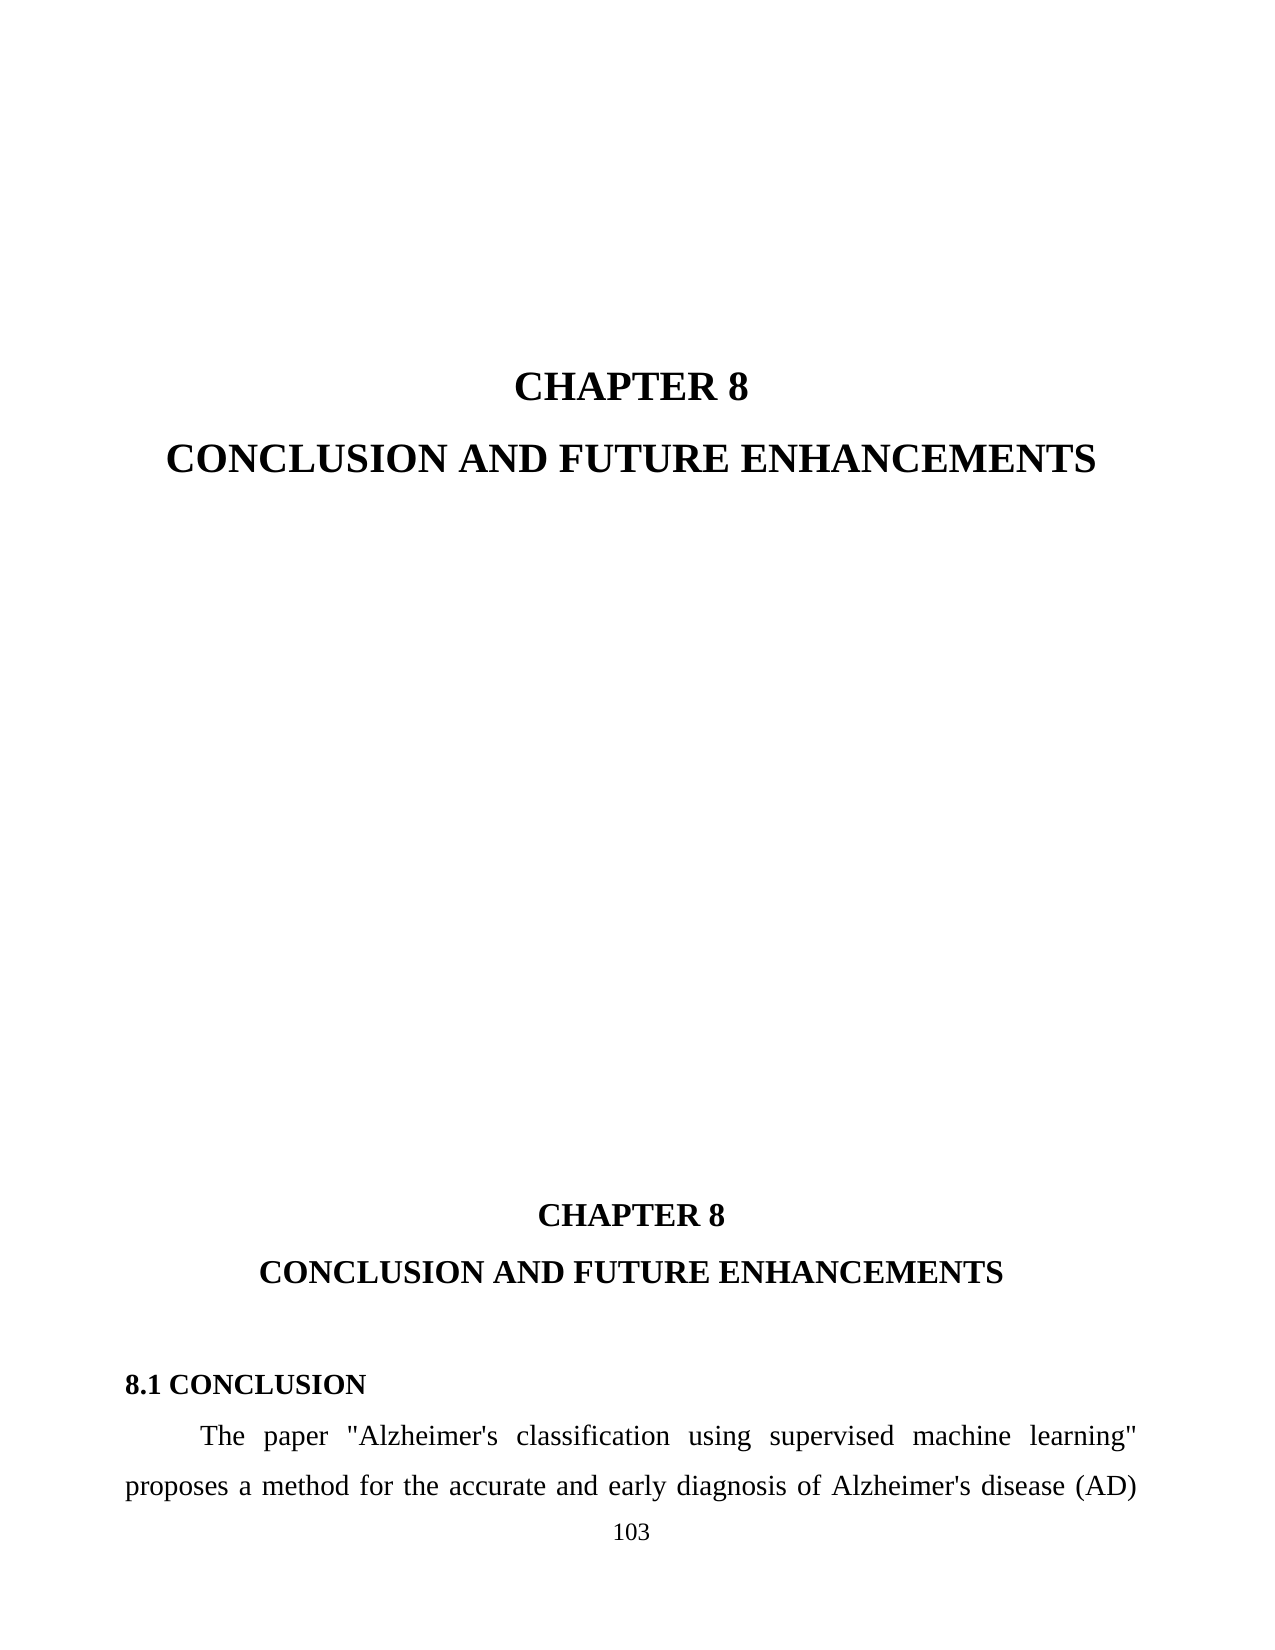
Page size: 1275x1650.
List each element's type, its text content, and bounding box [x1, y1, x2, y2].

text CONCLUSION AND FUTURE ENHANCEMENTS [125, 1252, 1137, 1291]
text CHAPTER 8 [125, 361, 1137, 409]
text 8.1 CONCLUSION [125, 1367, 1137, 1401]
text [125, 1418, 1137, 1502]
text CONCLUSION AND FUTURE ENHANCEMENTS [125, 433, 1137, 481]
text CHAPTER 8 [125, 1195, 1137, 1233]
